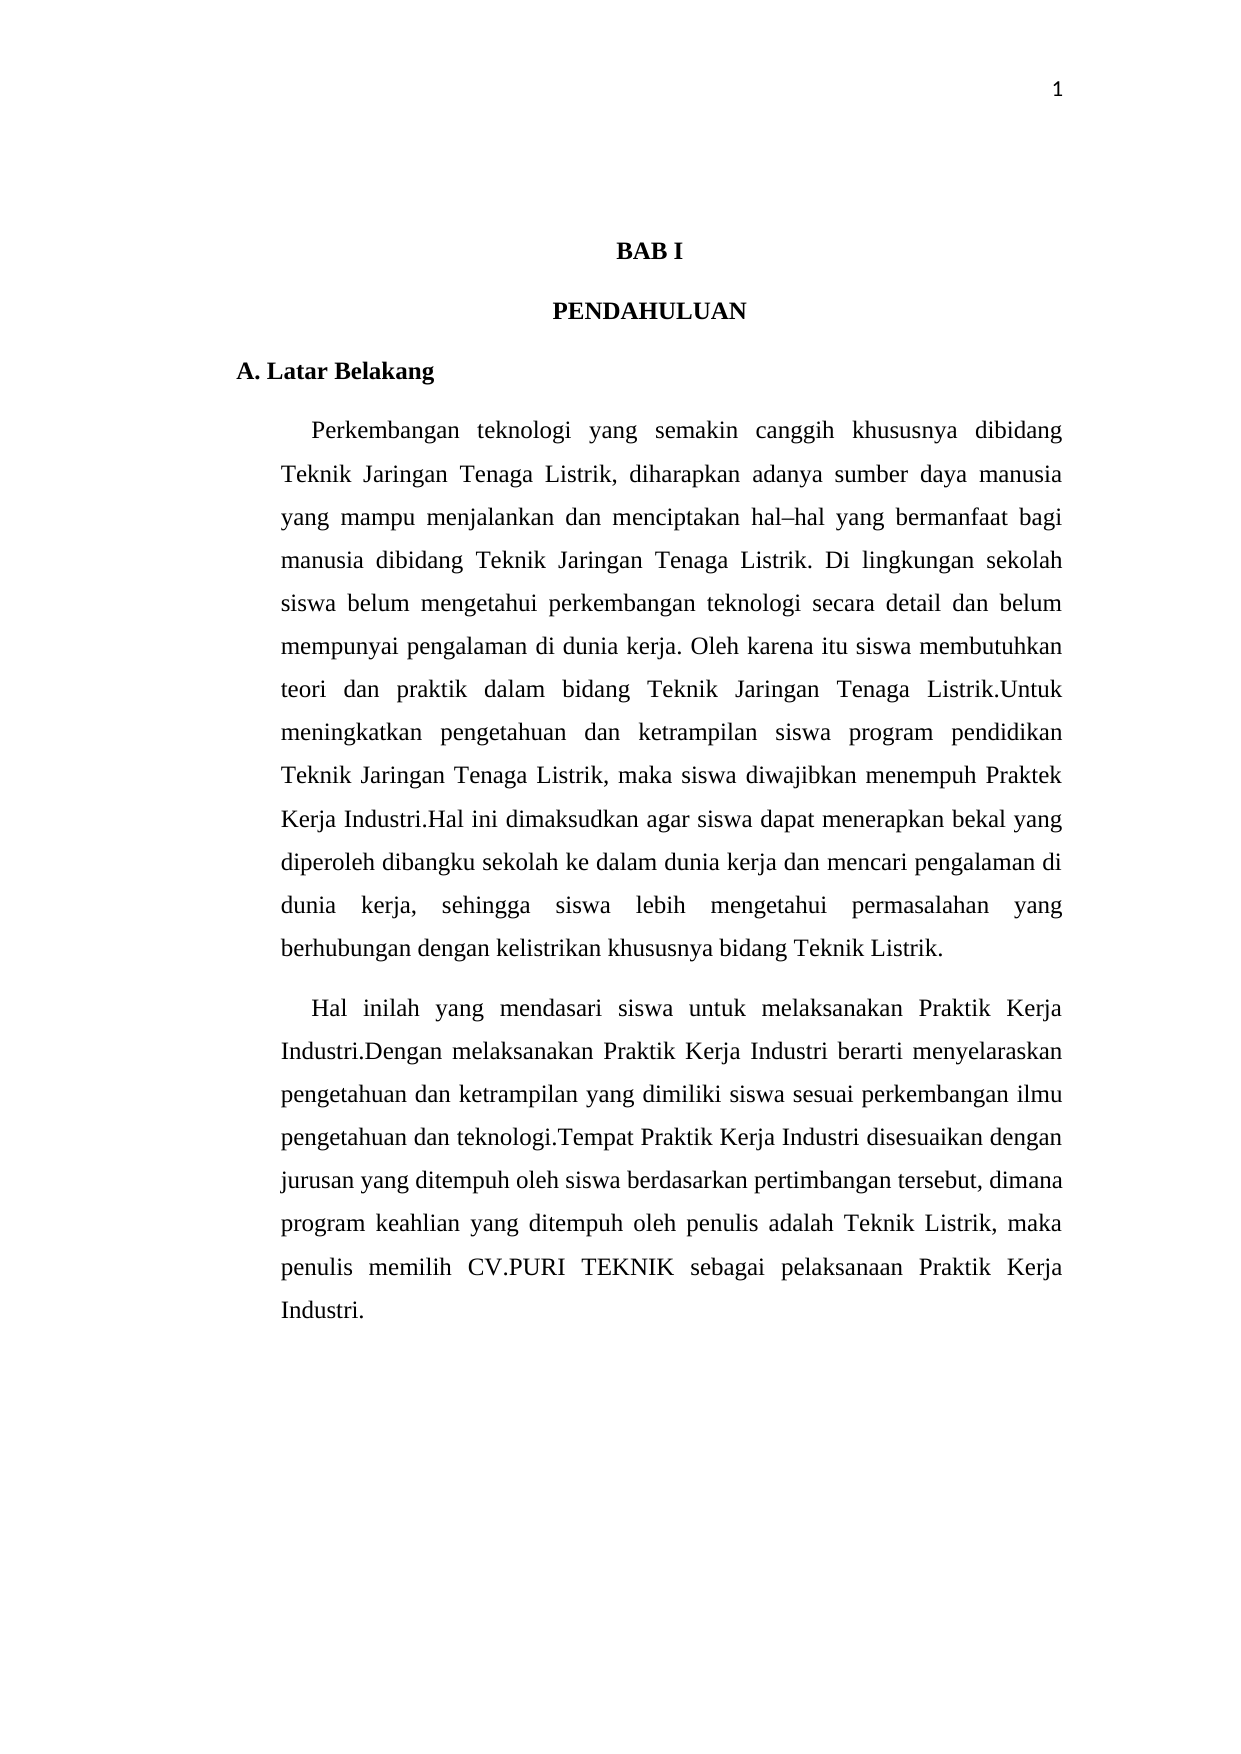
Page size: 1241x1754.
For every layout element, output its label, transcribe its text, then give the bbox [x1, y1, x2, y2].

text BAB I [236, 236, 1063, 265]
text Perkembangan teknologi yang semakin canggih khususnya dibidang Teknik Jaringan Tenaga Listrik, diharapkan adanya sumber daya manusia yang mampu menjalankan dan menciptakan hal–hal yang bermanfaat bagi manusia dibidang Teknik Jaringan Tenaga Listrik. Di lingkungan sekolah siswa belum mengetahui perkembangan teknologi secara detail dan belum mempunyai pengalaman di dunia kerja. Oleh karena itu siswa membutuhkan teori dan praktik dalam bidang Teknik Jaringan Tenaga Listrik.Untuk meningkatkan pengetahuan dan ketrampilan siswa program pendidikan Teknik Jaringan Tenaga Listrik, maka siswa diwajibkan menempuh Praktek Kerja Industri.Hal ini dimaksudkan agar siswa dapat menerapkan bekal yang diperoleh dibangku sekolah ke dalam dunia kerja dan mencari pengalaman di dunia kerja, sehingga siswa lebih mengetahui permasalahan yang berhubungan dengan kelistrikan khususnya bidang Teknik Listrik. [281, 416, 1063, 962]
text A. Latar Belakang [236, 356, 1063, 384]
text Hal inilah yang mendasari siswa untuk melaksanakan Praktik Kerja Industri.Dengan melaksanakan Praktik Kerja Industri berarti menyelaraskan pengetahuan dan ketrampilan yang dimiliki siswa sesuai perkembangan ilmu pengetahuan dan teknologi.Tempat Praktik Kerja Industri disesuaikan dengan jurusan yang ditempuh oleh siswa berdasarkan pertimbangan tersebut, dimana program keahlian yang ditempuh oleh penulis adalah Teknik Listrik, maka penulis memilih CV.PURI TEKNIK sebagai pelaksanaan Praktik Kerja Industri. [281, 993, 1063, 1323]
text PENDAHULUAN [236, 296, 1063, 325]
